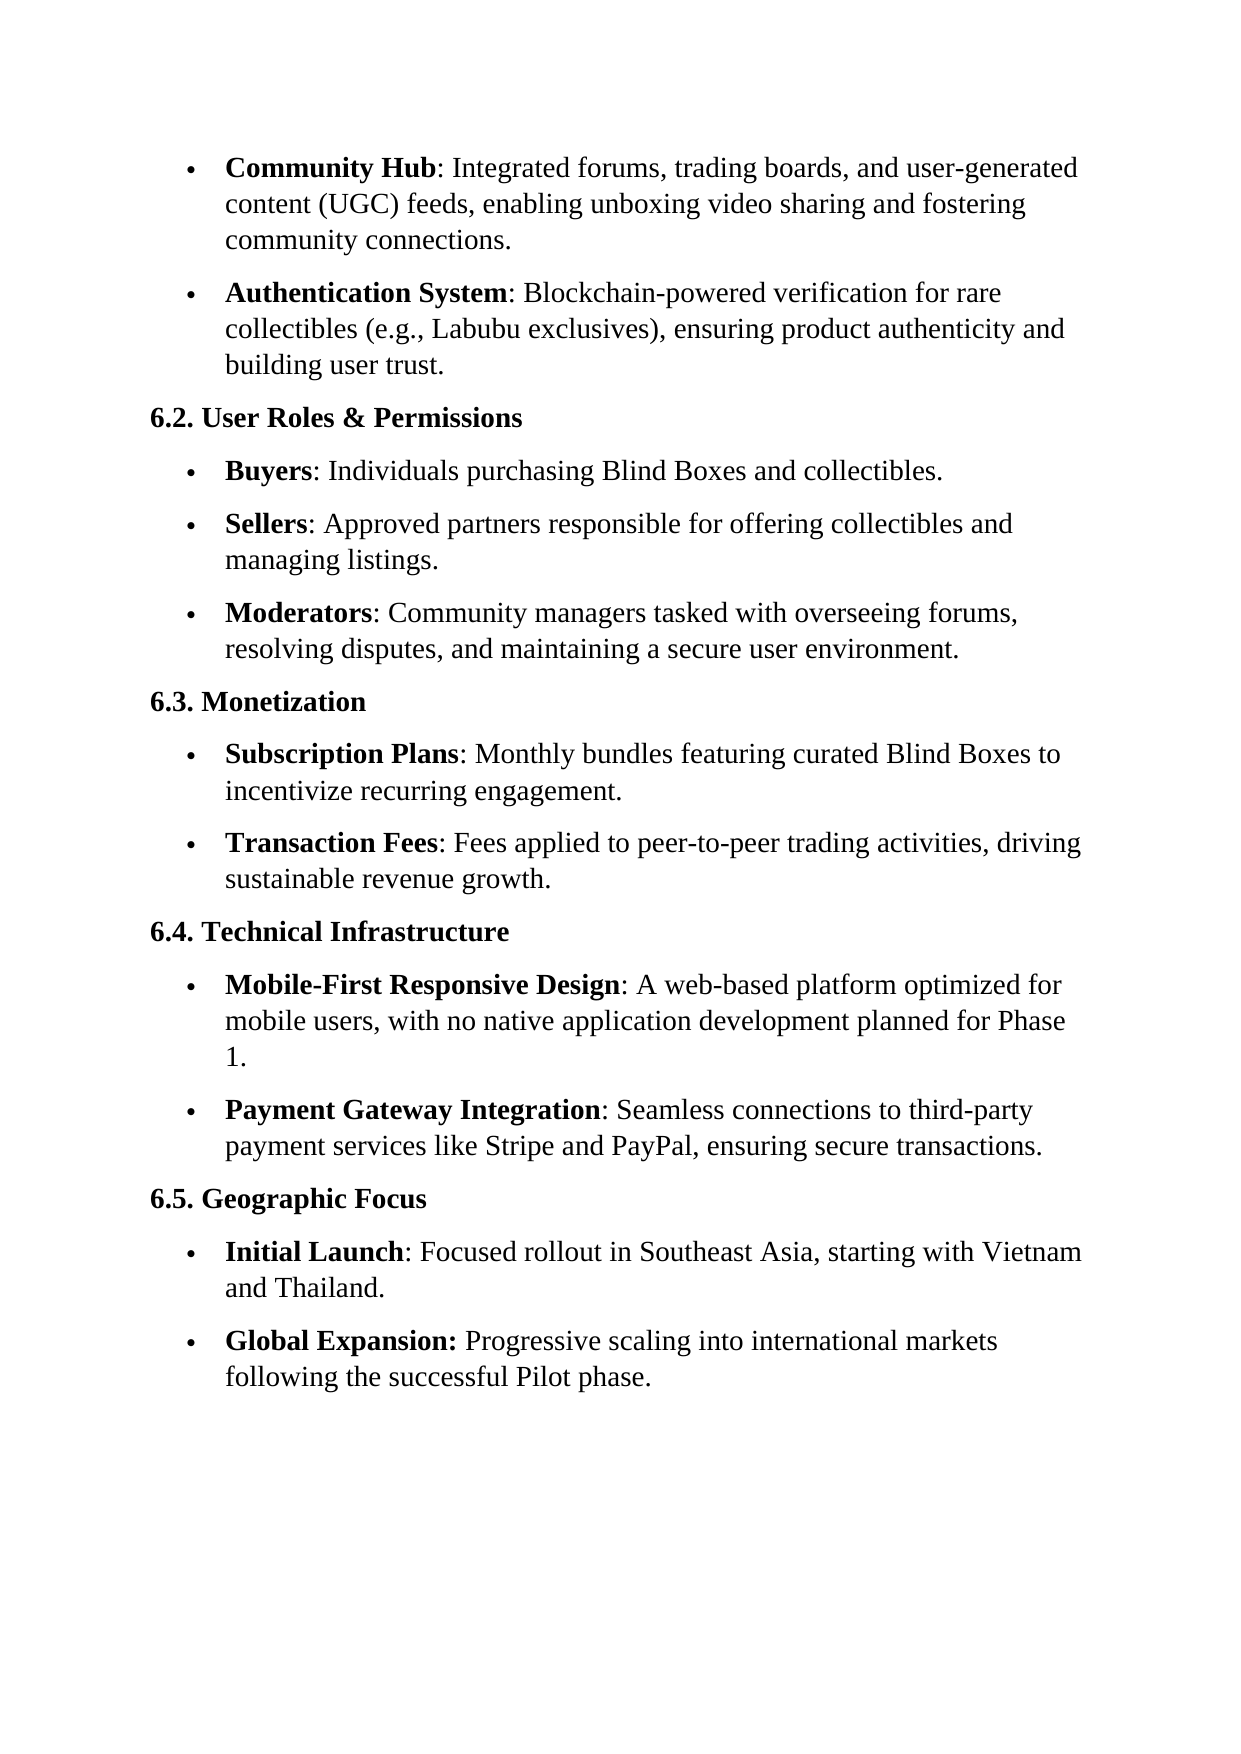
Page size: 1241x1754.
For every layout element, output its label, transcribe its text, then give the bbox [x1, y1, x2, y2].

list Community Hub: Integrated forums, trading boards, and user-generated content (UGC) feeds, enabling unboxing video sharing and fostering community connections. [187, 150, 1093, 256]
text 6.4. Technical Infrastructure [150, 914, 1093, 948]
list Mobile-First Responsive Design: A web-based platform optimized for mobile users, with no native application development planned for Phase 1. [187, 967, 1093, 1073]
list Subscription Plans: Monthly bundles featuring curated Blind Boxes to incentivize recurring engagement. [187, 737, 1093, 806]
list Global Expansion: Progressive scaling into international markets following the successful Pilot phase. [187, 1323, 1093, 1393]
text 6.2. User Roles & Permissions [150, 400, 1093, 434]
list Sellers: Approved partners responsible for offering collectibles and managing listings. [187, 506, 1093, 576]
list Authentication System: Blockchain-powered verification for rare collectibles (e.g., Labubu exclusives), ensuring product authenticity and building user trust. [187, 275, 1093, 381]
list Buyers: Individuals purchasing Blind Boxes and collectibles. [187, 453, 1093, 487]
list Transaction Fees: Fees applied to peer-to-peer trading activities, driving sustainable revenue growth. [187, 826, 1093, 895]
list Payment Gateway Integration: Seamless connections to third-party payment services like Stripe and PayPal, ensuring secure transactions. [187, 1092, 1093, 1162]
list Initial Launch: Focused rollout in Southeast Asia, starting with Vietnam and Thailand. [187, 1234, 1093, 1304]
list Moderators: Community managers tasked with overseeing forums, resolving disputes, and maintaining a secure user environment. [187, 595, 1093, 664]
text 6.3. Monetization [150, 684, 1093, 717]
text 6.5. Geographic Focus [150, 1181, 1093, 1215]
